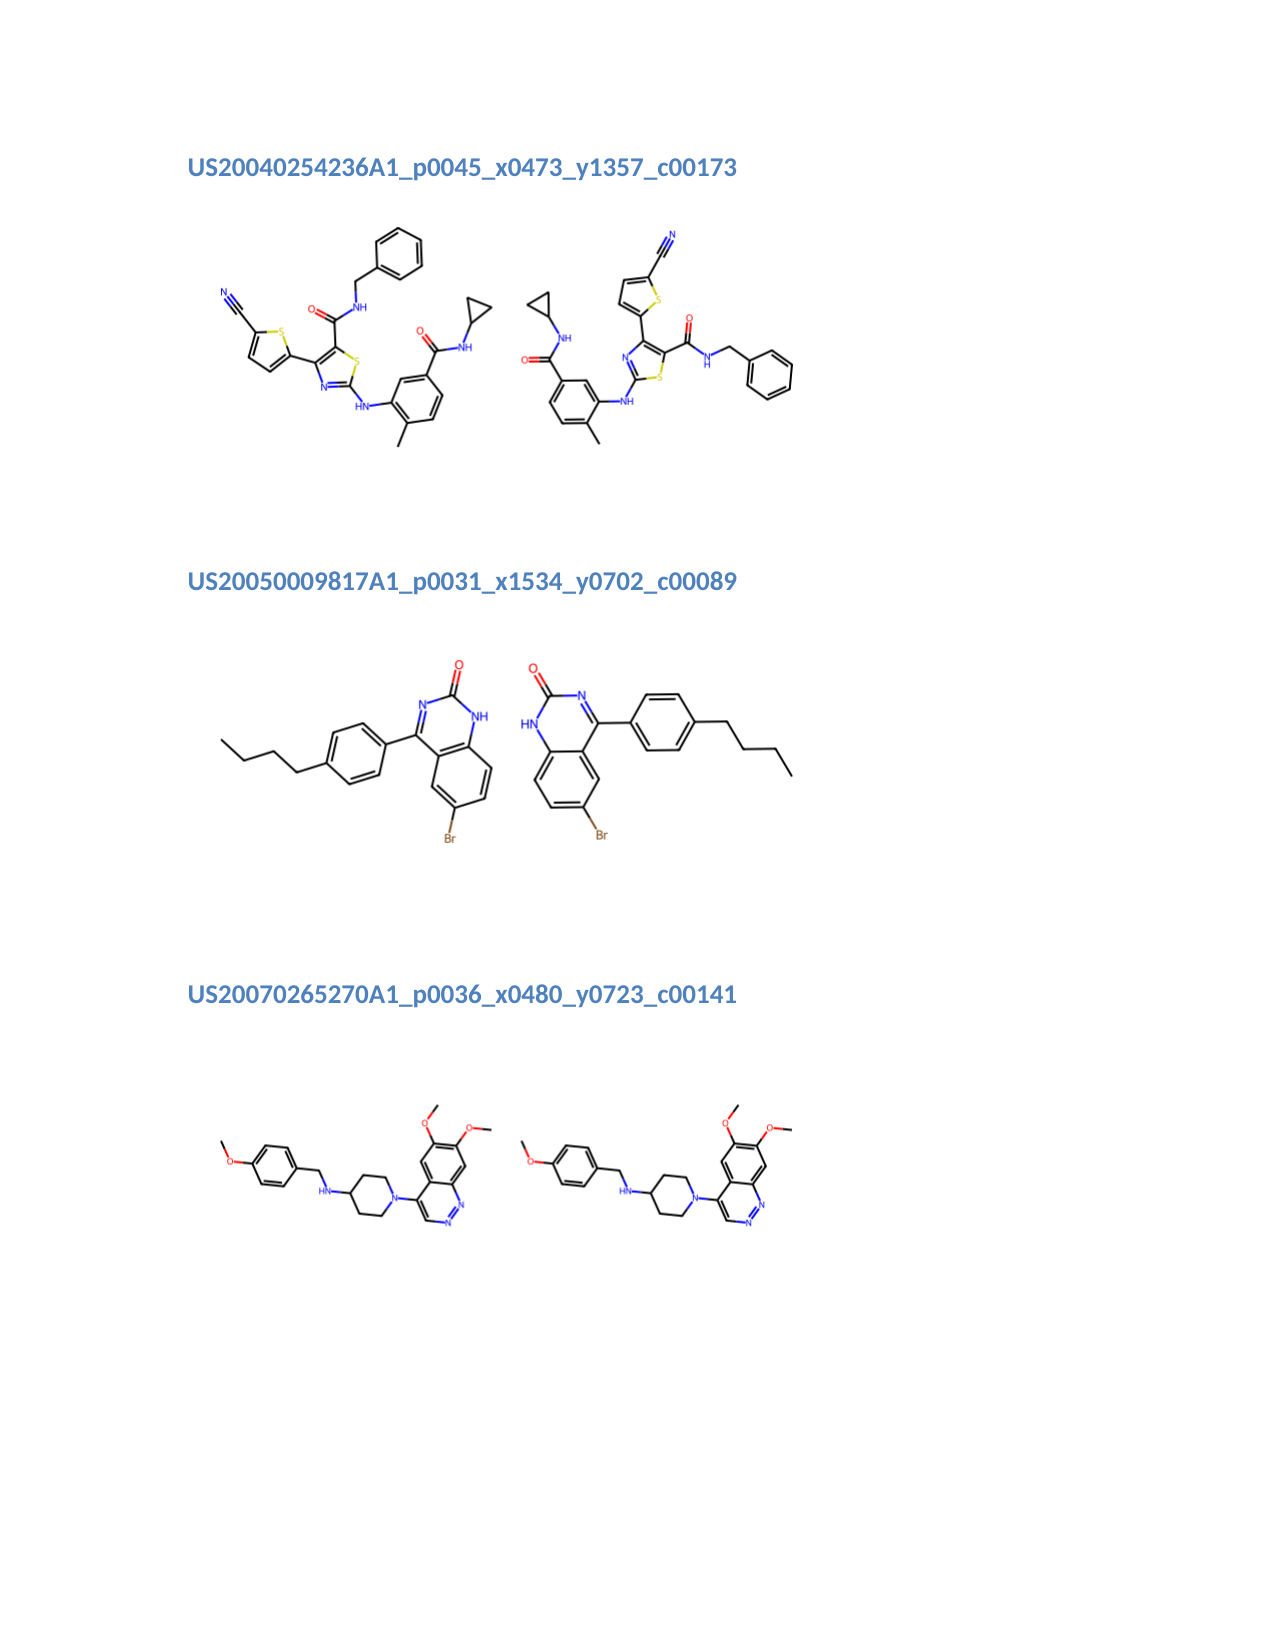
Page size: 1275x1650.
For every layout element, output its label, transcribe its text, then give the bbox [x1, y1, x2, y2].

picture [206, 601, 807, 902]
subtitle US20070265270A1_p0036_x0480_y0723_c00141 [187, 977, 1087, 1010]
picture [206, 1015, 807, 1316]
subtitle US20040254236A1_p0045_x0473_y1357_c00173 [187, 150, 1087, 183]
picture [206, 187, 807, 488]
subtitle US20050009817A1_p0031_x1534_y0702_c00089 [187, 564, 1087, 597]
